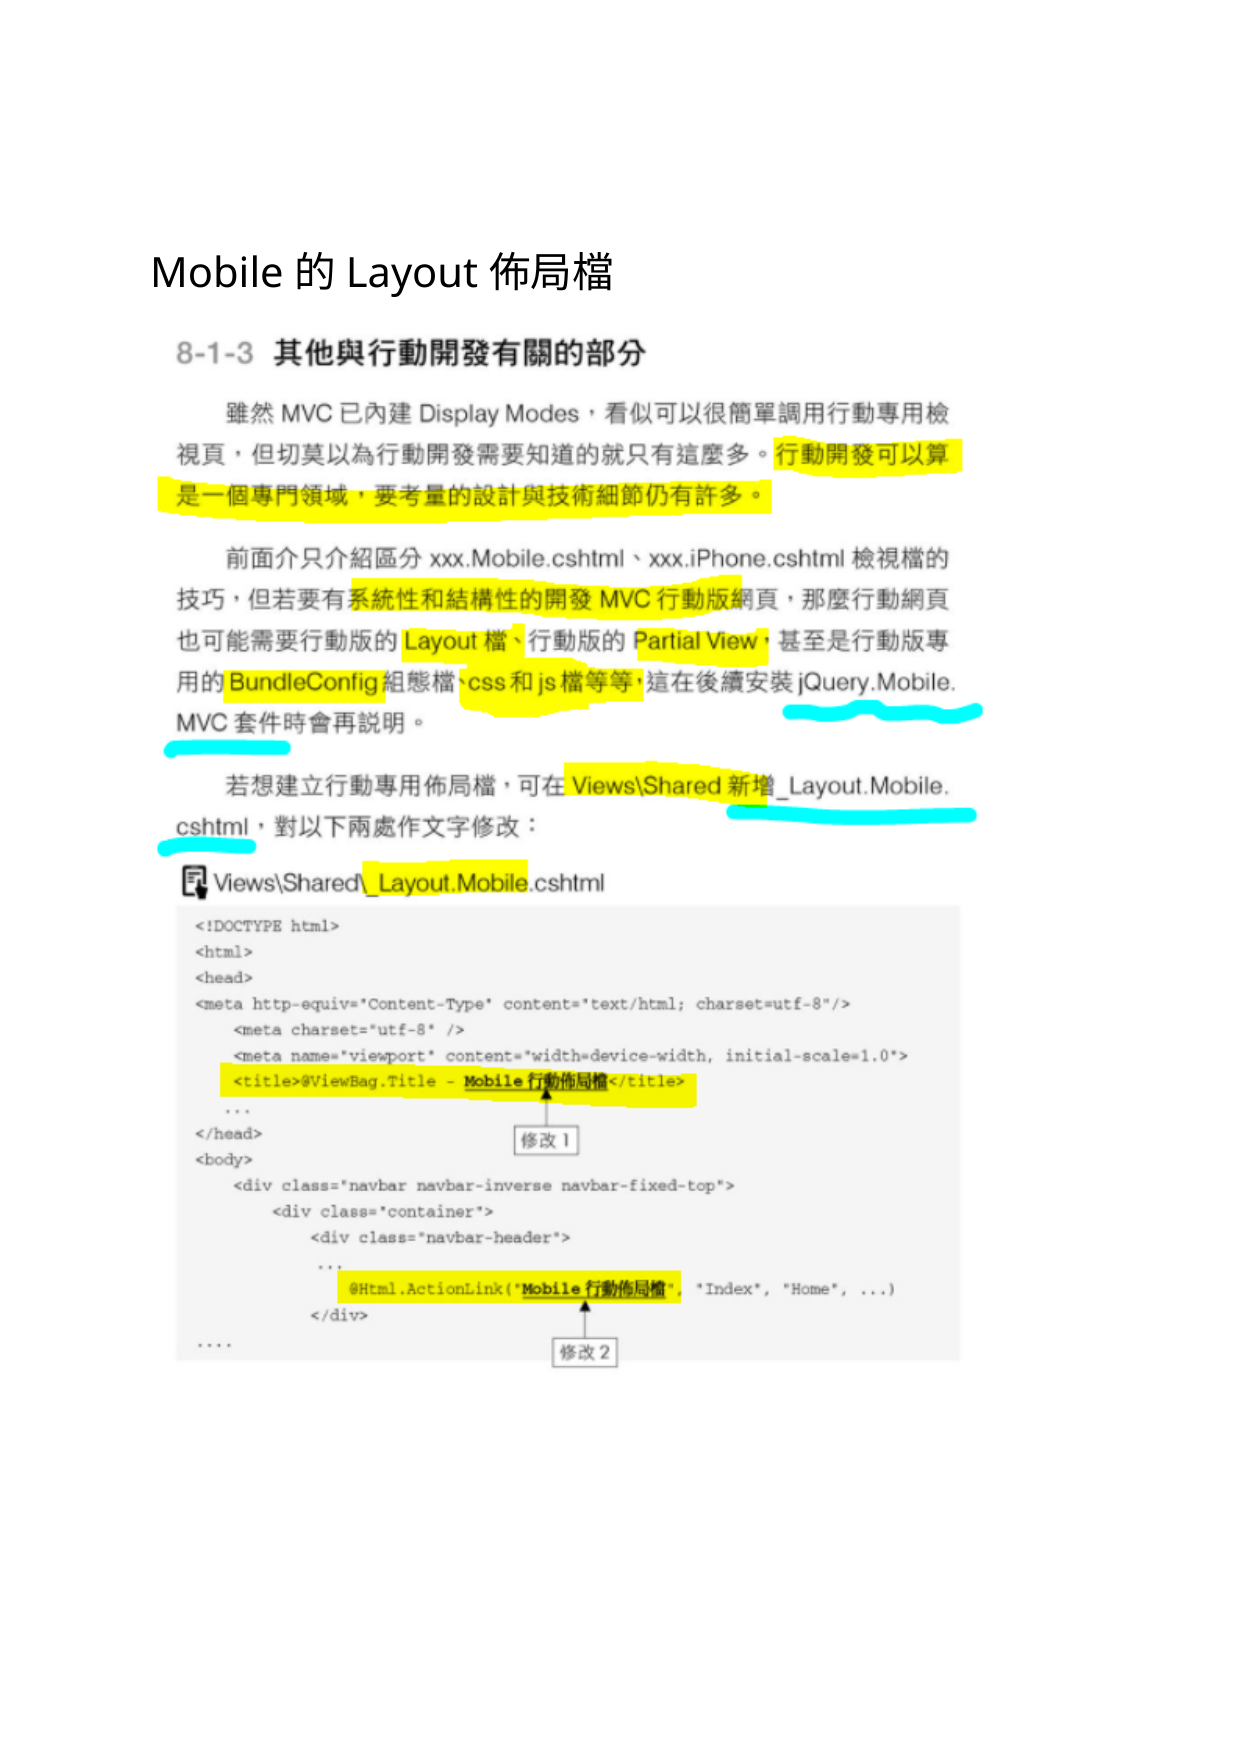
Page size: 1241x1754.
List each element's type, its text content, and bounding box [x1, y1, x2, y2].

picture [150, 300, 983, 1399]
